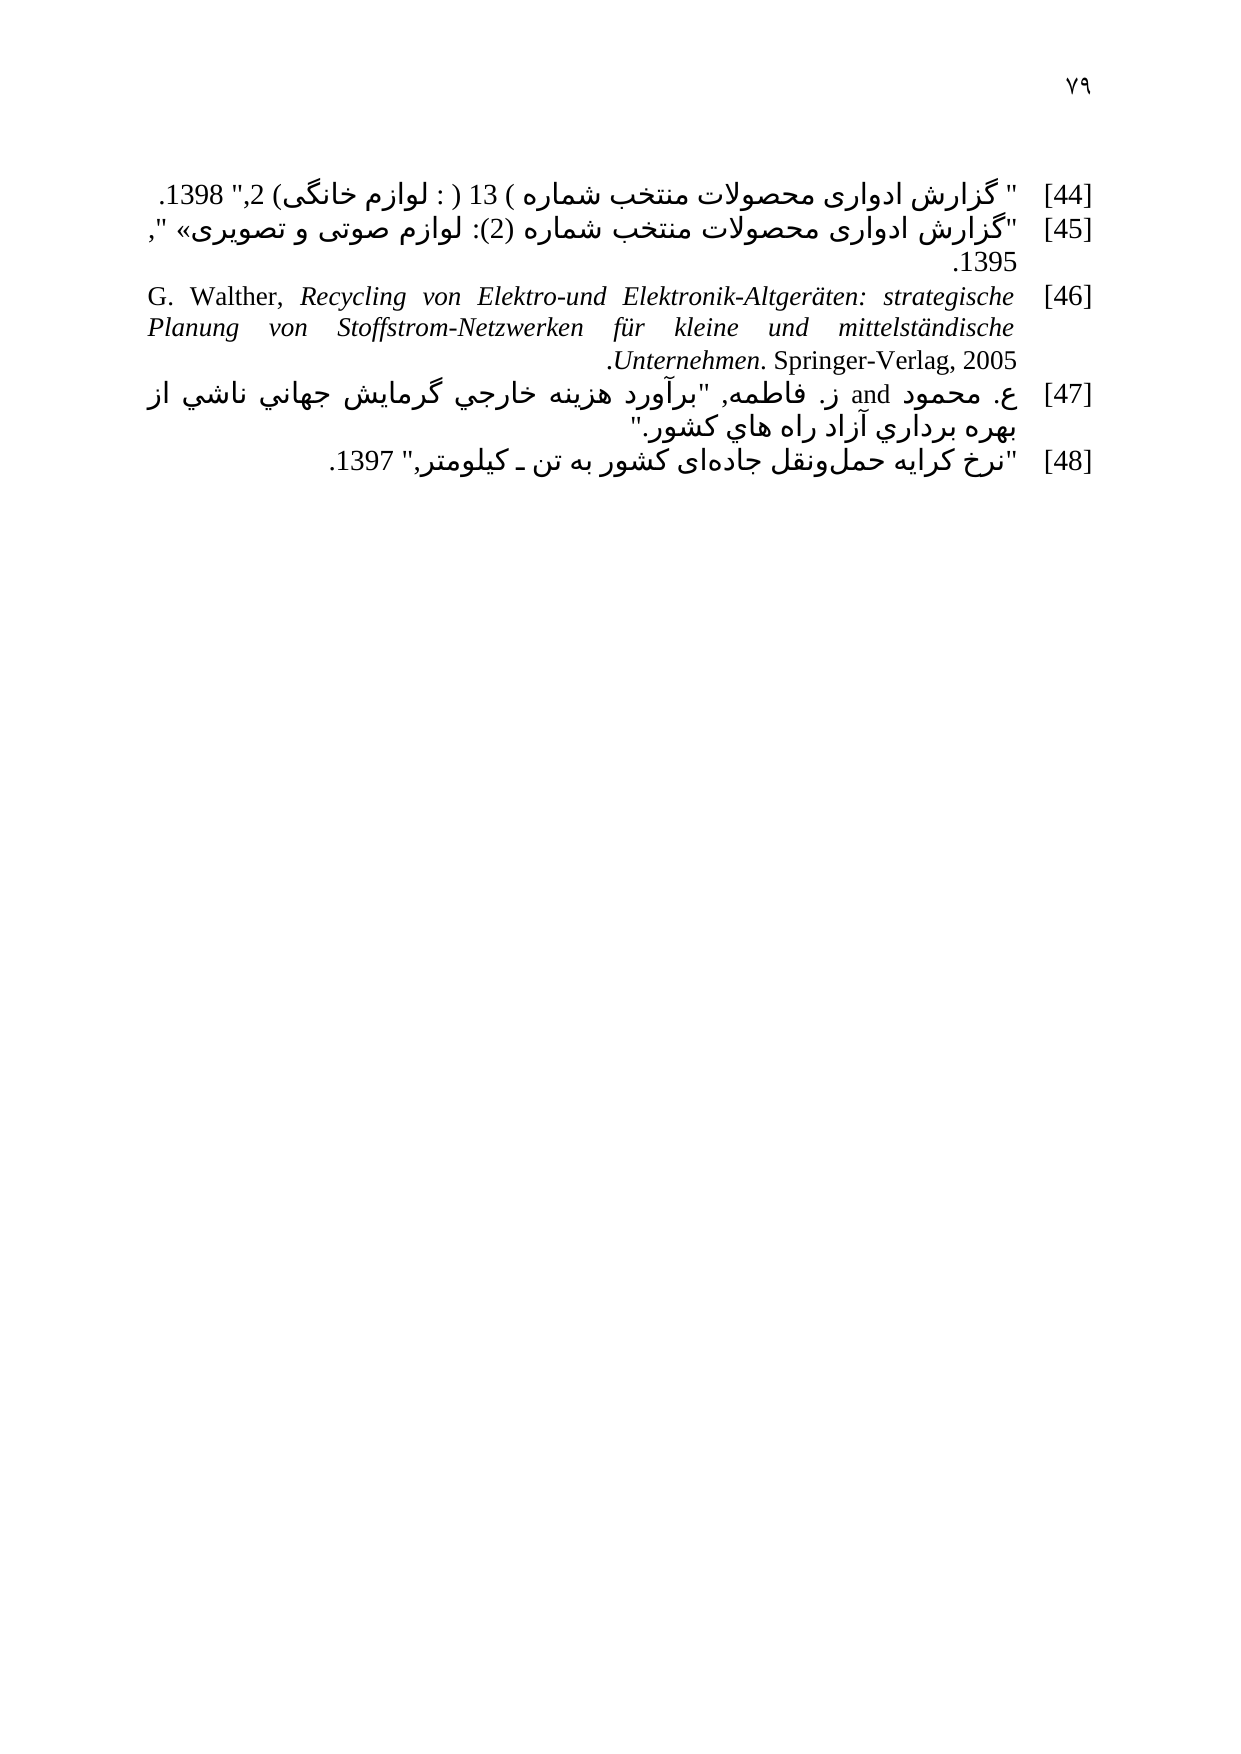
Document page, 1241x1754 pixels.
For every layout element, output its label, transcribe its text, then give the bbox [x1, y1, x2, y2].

text [48] "نرخ کرایه حمل‌ونقل جاده‌ای کشور به تن‌ ـ کیلومتر," 1397. [148, 443, 1092, 477]
text [44] " گزارش ادواری محصولات منتخب شماره ) 13 ( : لوازم خانگی) 2," 1398. [148, 177, 1092, 211]
text [45] "گزارش ادواری محصولات منتخب شماره (2): لوازم صوتی و تصویری» ", 1395. [148, 211, 1092, 278]
text [46] G. Walther, Recycling von Elektro-und Elektronik-Altgeräten: strategische Planung von Stoffstrom-Netzwerken für kleine und mittelständische Unternehmen. Springer-Verlag, 2005. [148, 278, 1092, 376]
text [47] ع. محمود and ز. فاطمه, "برآورد هزينه خارجي گرمايش جهاني ناشي از بهره برداري آزاد راه هاي کشور." [148, 376, 1092, 443]
